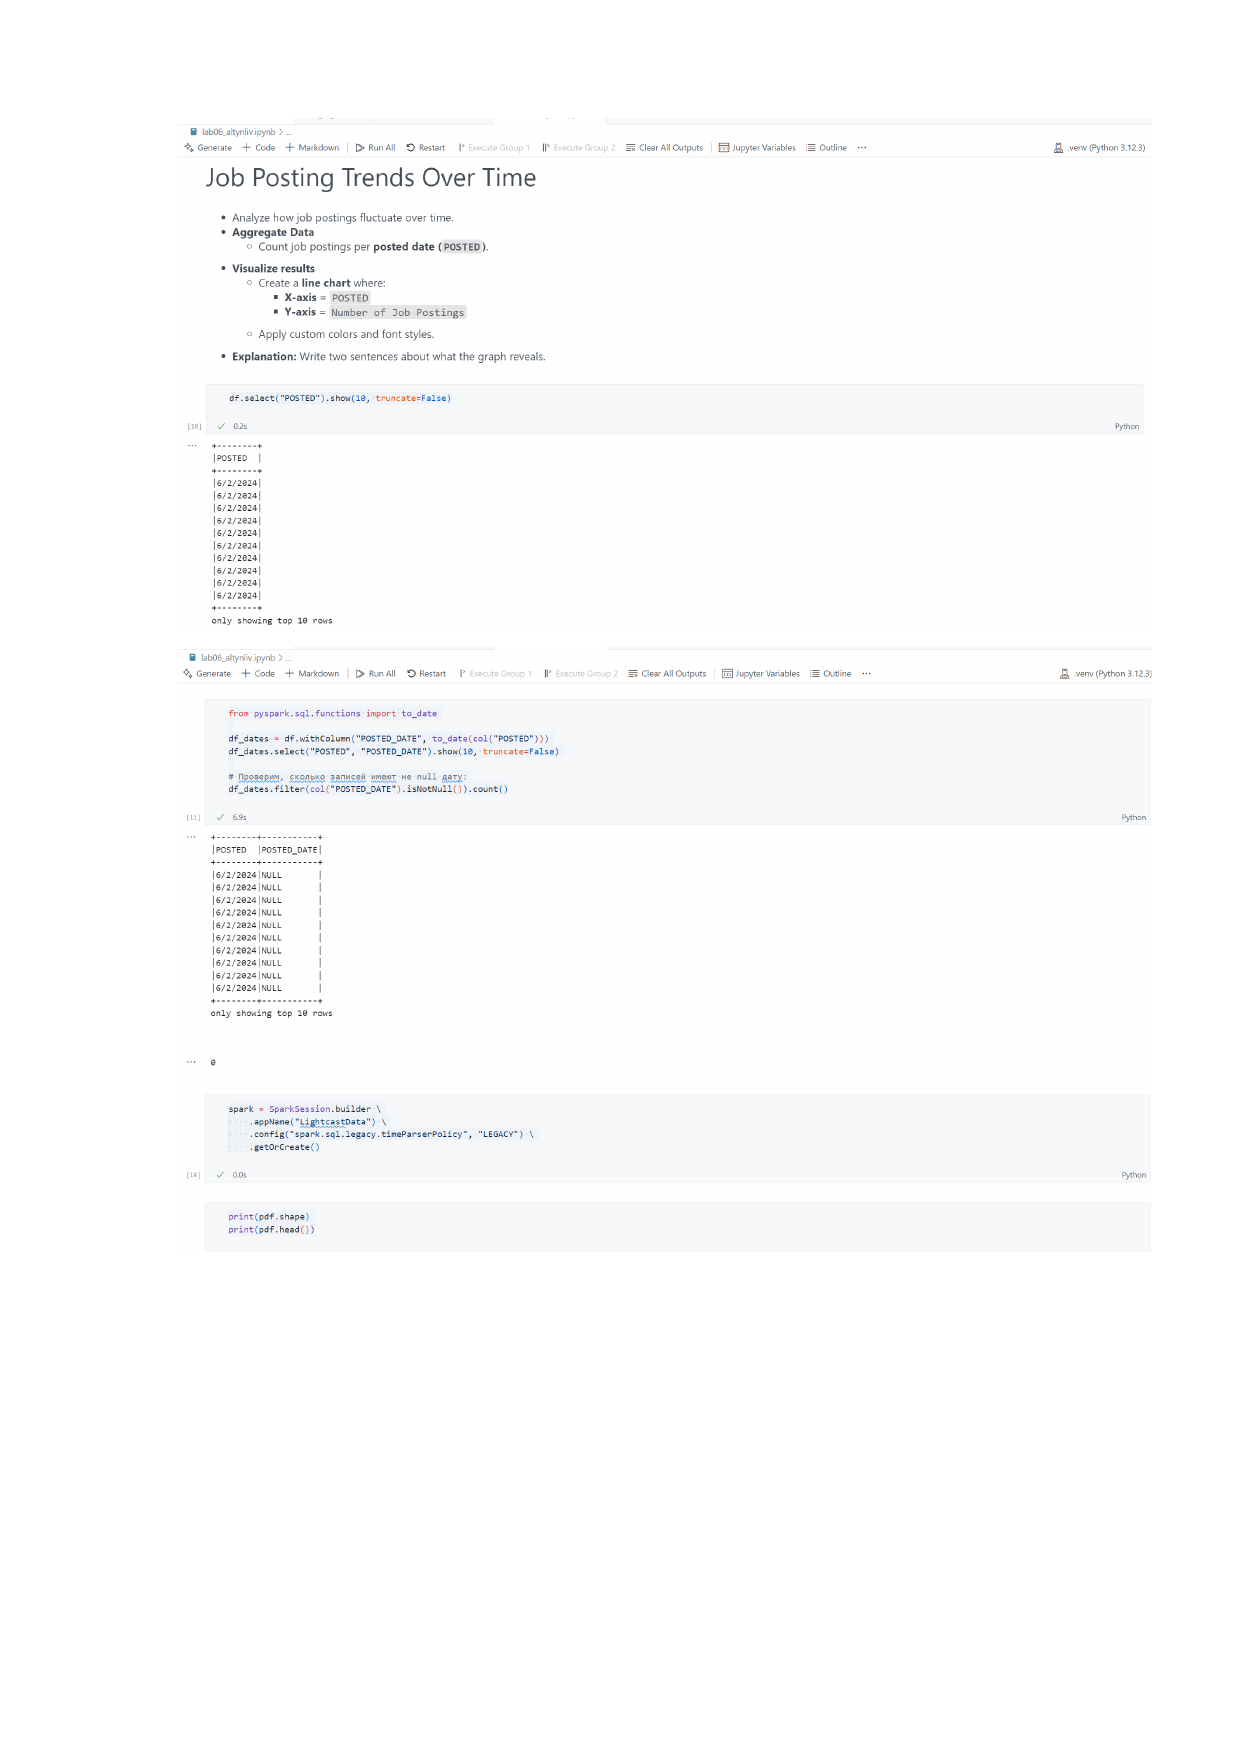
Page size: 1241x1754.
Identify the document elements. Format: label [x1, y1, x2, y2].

picture [177, 646, 1152, 1252]
picture [177, 118, 1152, 628]
